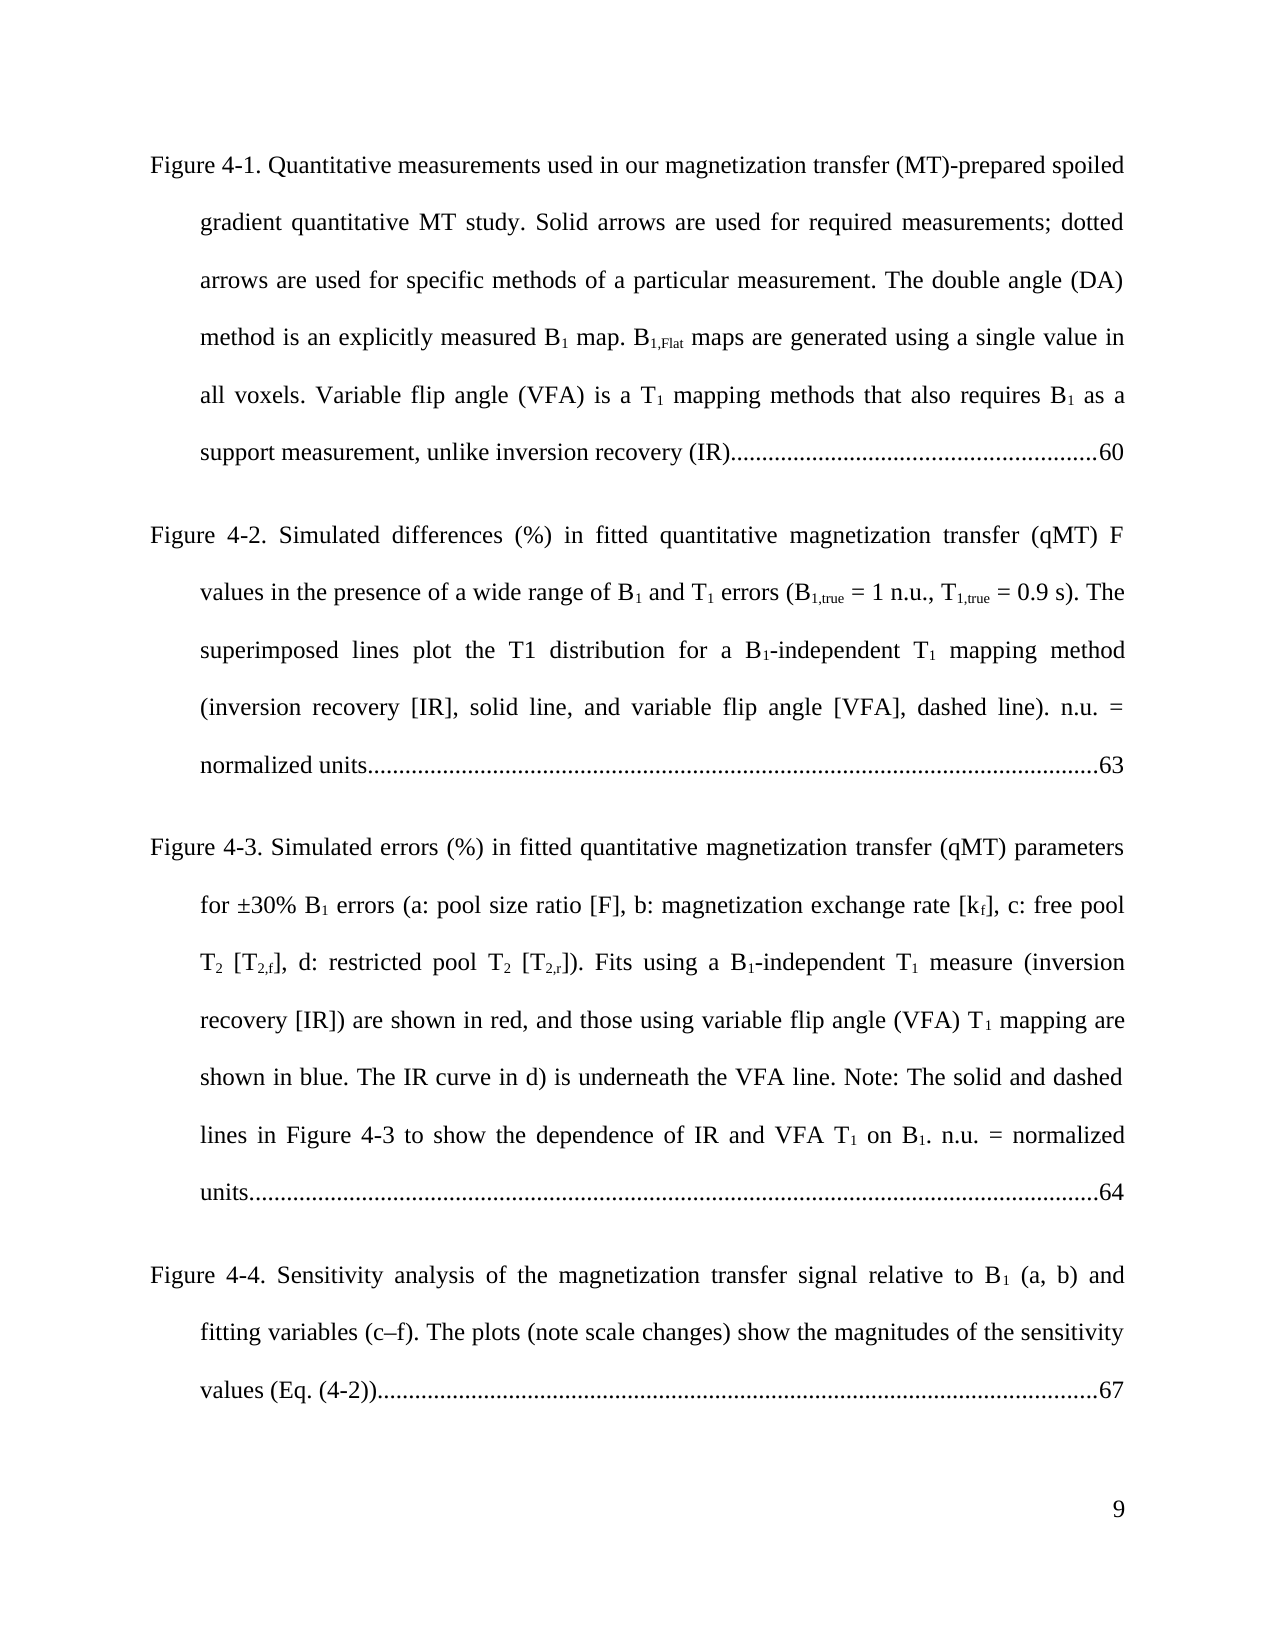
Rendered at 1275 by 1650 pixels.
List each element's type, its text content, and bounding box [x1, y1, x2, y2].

text Figure 4-2. Simulated differences (%) in fitted quantitative magnetization transfer (qMT) F values in the presence of a wide range of B1 and T1 errors (B1,true = 1 n.u., T1,true = 0.9 s). The superimposed lines plot the T1 distribution for a B1-independent T1 mapping method (inversion recovery [IR], solid line, and variable flip angle [VFA], dashed line). n.u. = normalized units. 63 [150, 520, 1125, 779]
text Figure 4-4. Sensitivity analysis of the magnetization transfer signal relative to B1 (a, b) and fitting variables (c–f). The plots (note scale changes) show the magnitudes of the sensitivity values (Eq. (4-2)). 67 [150, 1260, 1125, 1404]
text Figure 4-3. Simulated errors (%) in fitted quantitative magnetization transfer (qMT) parameters for ±30% B1 errors (a: pool size ratio [F], b: magnetization exchange rate [kf], c: free pool T2 [T2,f], d: restricted pool T2 [T2,r]). Fits using a B1-independent T1 measure (inversion recovery [IR]) are shown in red, and those using variable flip angle (VFA) T1 mapping are shown in blue. The IR curve in d) is underneath the VFA line. Note: The solid and dashed lines in Figure 4-3 to show the dependence of IR and VFA T1 on B1. n.u. = normalized units. 64 [150, 832, 1125, 1206]
text Figure 4-1. Quantitative measurements used in our magnetization transfer (MT)-prepared spoiled gradient quantitative MT study. Solid arrows are used for required measurements; dotted arrows are used for specific methods of a particular measurement. The double angle (DA) method is an explicitly measured B1 map. B1,Flat maps are generated using a single value in all voxels. Variable flip angle (VFA) is a T1 mapping methods that also requires B1 as a support measurement, unlike inversion recovery (IR). 60 [150, 150, 1125, 466]
